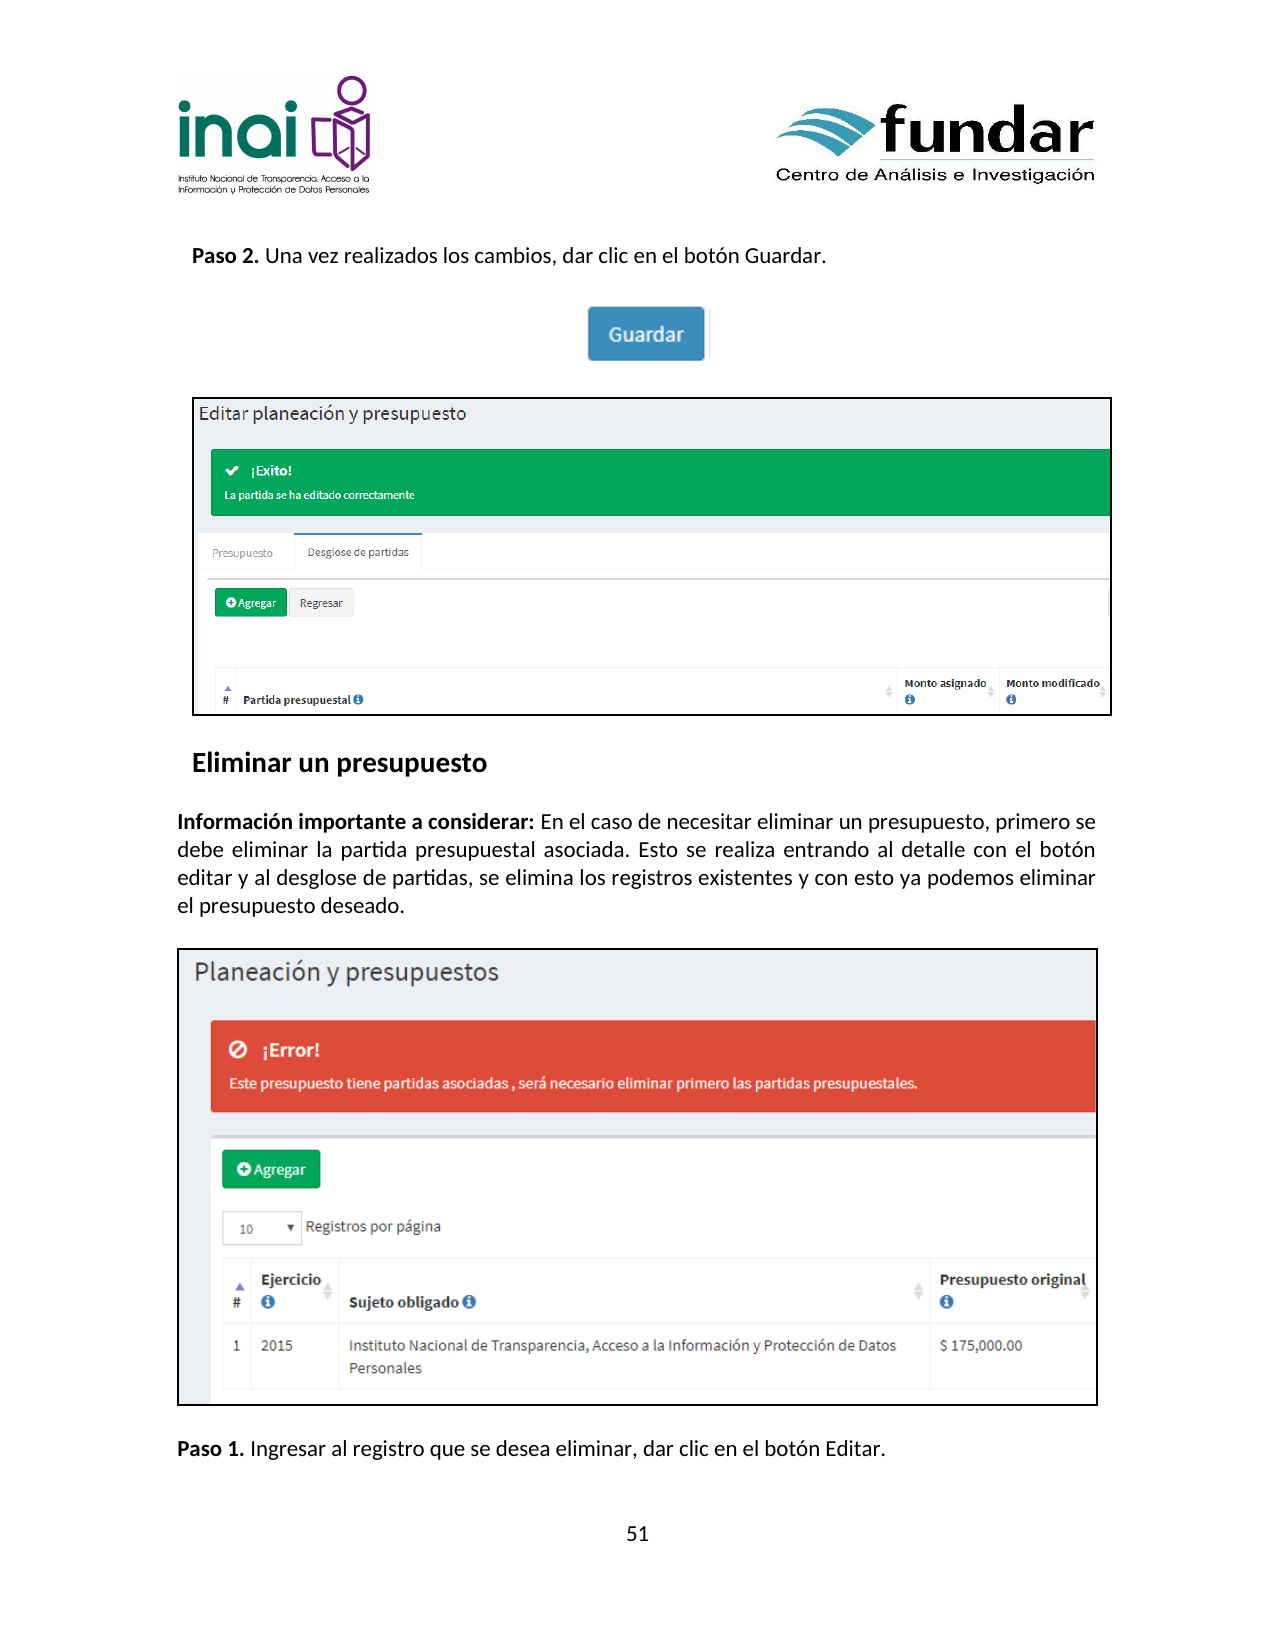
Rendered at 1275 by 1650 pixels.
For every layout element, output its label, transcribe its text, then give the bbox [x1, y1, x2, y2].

picture [179, 950, 1096, 1404]
text Información importante a considerar: En el caso de necesitar eliminar un presupuesto, primero se debe eliminar la partida presupuestal asociada. Esto se realiza entrando al detalle con el botón editar y al desglose de partidas, se elimina los registros existentes y con esto ya podemos eliminar el presupuesto deseado. [177, 807, 1098, 919]
picture [177, 75, 371, 195]
picture [194, 399, 1110, 714]
text Paso 1. Ingresar al registro que se desea eliminar, dar clic en el botón Editar. [177, 1434, 1098, 1462]
picture [773, 100, 1099, 186]
text Paso 2. Una vez realizados los cambios, dar clic en el botón Guardar. [192, 241, 1098, 269]
picture [579, 297, 711, 369]
subtitle Eliminar un presupuesto [192, 744, 1098, 779]
